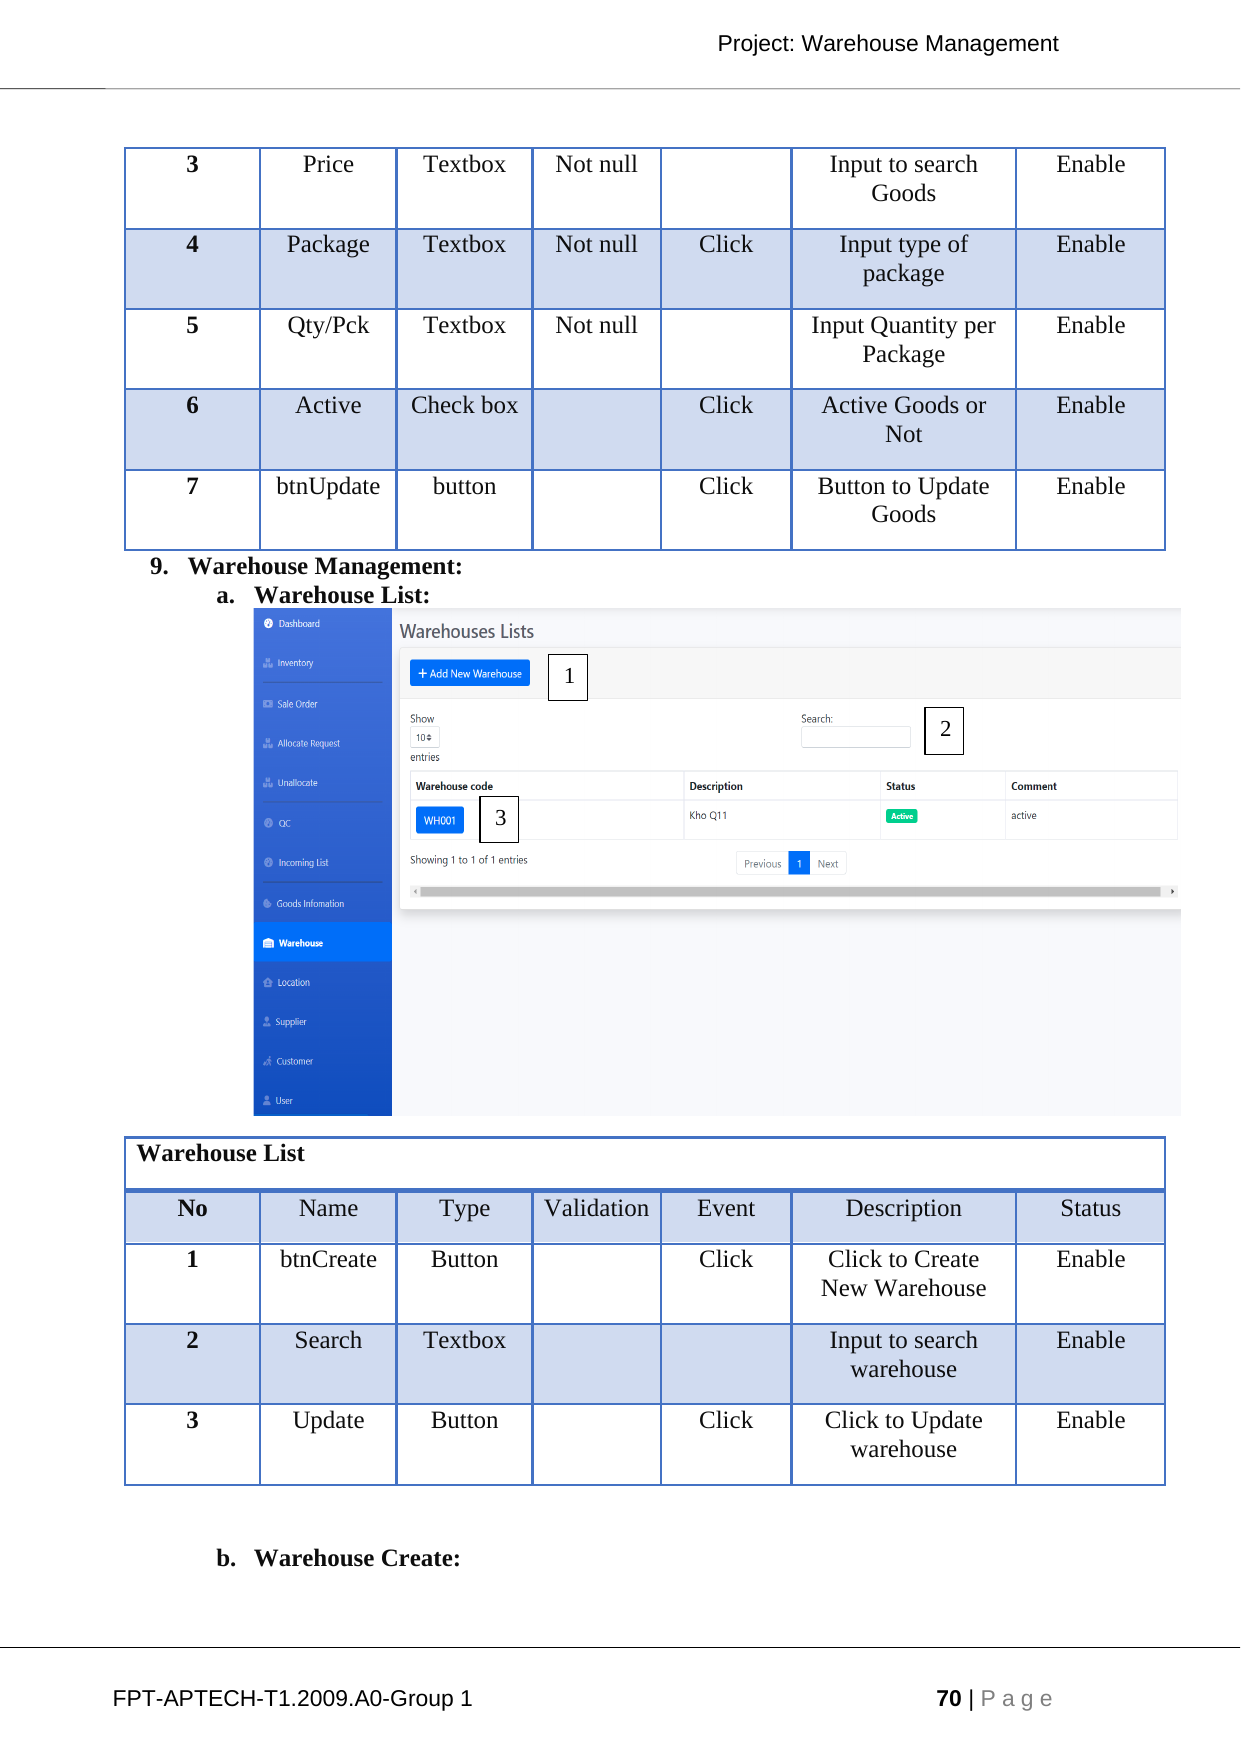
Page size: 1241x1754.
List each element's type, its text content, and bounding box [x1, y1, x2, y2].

table_header Warehouse List [126, 1139, 1164, 1188]
table_cell [662, 310, 790, 388]
table_cell button [398, 471, 531, 549]
table_cell Textbox [398, 310, 531, 388]
picture [253, 608, 1181, 1116]
table_cell Input Quantity per Package [793, 310, 1015, 388]
table_cell Type [398, 1193, 531, 1242]
table_cell Input type of package [793, 230, 1015, 308]
table_cell Update [261, 1405, 395, 1484]
table_cell Input to search warehouse [793, 1325, 1015, 1403]
table_cell Event [662, 1193, 790, 1242]
table_cell [534, 1245, 660, 1323]
table_cell Enable [1017, 310, 1164, 388]
table_cell Click to Update warehouse [793, 1405, 1015, 1484]
table_cell [662, 149, 790, 227]
table_cell btnUpdate [261, 471, 395, 549]
list Warehouse Management: [150, 551, 1162, 580]
table_cell Not null [534, 149, 660, 227]
table_cell [534, 390, 660, 469]
table_cell Click [662, 390, 790, 469]
table_cell Textbox [398, 149, 531, 227]
table_cell Enable [1017, 390, 1164, 469]
table_cell Click to Create New Warehouse [793, 1245, 1015, 1323]
table_cell Button [398, 1245, 531, 1323]
table_cell Not null [534, 310, 660, 388]
table_cell [534, 1405, 660, 1484]
table_cell Enable [1017, 1325, 1164, 1403]
table_cell Textbox [398, 1325, 531, 1403]
table_cell Click [662, 471, 790, 549]
table_cell Description [793, 1193, 1015, 1242]
table_cell Active [261, 390, 395, 469]
table_cell 1 [126, 1245, 259, 1323]
table_cell Validation [534, 1193, 660, 1242]
table_cell Name [261, 1193, 395, 1242]
table_cell Search [261, 1325, 395, 1403]
table_cell [662, 1325, 790, 1403]
table_cell [534, 471, 660, 549]
table_cell Check box [398, 390, 531, 469]
table_cell btnCreate [261, 1245, 395, 1323]
table_cell Price [261, 149, 395, 227]
table_cell 3 [126, 149, 259, 227]
table_cell 5 [126, 310, 259, 388]
table_cell Qty/Pck [261, 310, 395, 388]
table_cell Input to search Goods [793, 149, 1015, 227]
table_cell 7 [126, 471, 259, 549]
table_cell 3 [126, 1405, 259, 1484]
table_cell Active Goods or Not [793, 390, 1015, 469]
table_cell Enable [1017, 1245, 1164, 1323]
table_cell 6 [126, 390, 259, 469]
table_cell Click [662, 230, 790, 308]
table_cell Enable [1017, 230, 1164, 308]
list Warehouse List: [216, 580, 1162, 609]
table_cell Enable [1017, 149, 1164, 227]
table_cell Button to Update Goods [793, 471, 1015, 549]
table_cell Click [662, 1245, 790, 1323]
table_cell Enable [1017, 471, 1164, 549]
table_cell Textbox [398, 230, 531, 308]
table_cell 4 [126, 230, 259, 308]
list Warehouse Create: [216, 1543, 1162, 1572]
table_cell Click [662, 1405, 790, 1484]
table_cell Status [1017, 1193, 1164, 1242]
table_cell Enable [1017, 1405, 1164, 1484]
table_cell 2 [126, 1325, 259, 1403]
table_cell Button [398, 1405, 531, 1484]
table_cell Package [261, 230, 395, 308]
table_cell Not null [534, 230, 660, 308]
table_cell No [126, 1193, 259, 1242]
table_cell [534, 1325, 660, 1403]
